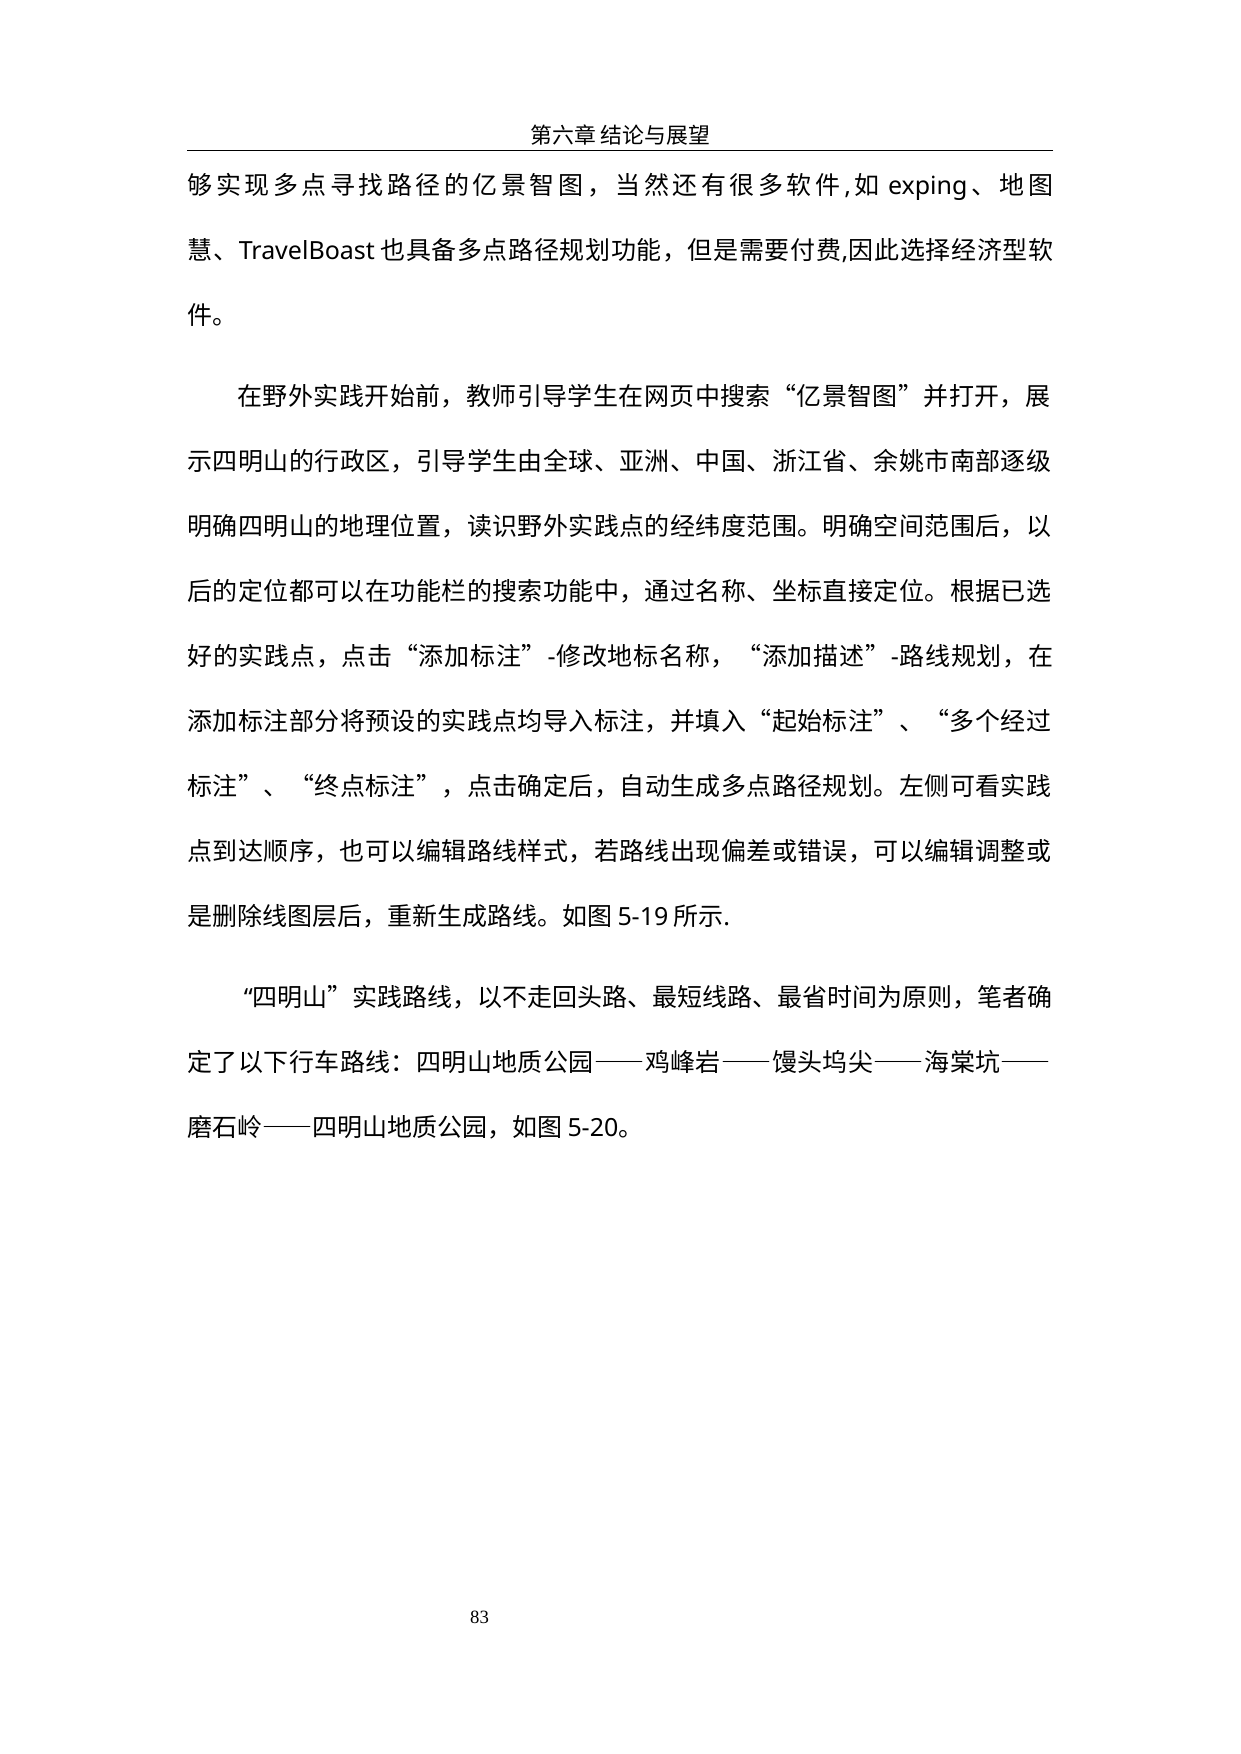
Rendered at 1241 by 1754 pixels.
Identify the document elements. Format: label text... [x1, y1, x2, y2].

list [187, 151, 1053, 346]
list 在野外实践开始前，教师引导学生在网页中搜索“亿景智图”并打开，展示四明山的行政区，引导学生由全球、亚洲、中国、浙江省、余姚市南部逐级明确四明山的地理位置，读识野外实践点的经纬度范围。明确空间范围后，以后的定位都可以在功能栏的搜索功能中，通过名称、坐标直接定位。根据已选好的实践点，点击“添加标注”-修改地标名称，“添加描述”-路线规划，在添加标注部分将预设的实践点均导入标注，并填入“起始标注”、“多个经过标注”、“终点标注”，点击确定后，自动生成多点路径规划。左侧可看实践点到达顺序，也可以编辑路线样式，若路线出现偏差或错误，可以编辑调整或是删除线图层后，重新生成路线。如图5-19所示. [187, 362, 1053, 947]
list “四明山”实践路线，以不走回头路、最短线路、最省时间为原则，笔者确定了以下行车路线：四明山地质公园——鸡峰岩——馒头坞尖——海棠坑——磨石岭——四明山地质公园，如图5-20。 [187, 963, 1053, 1158]
